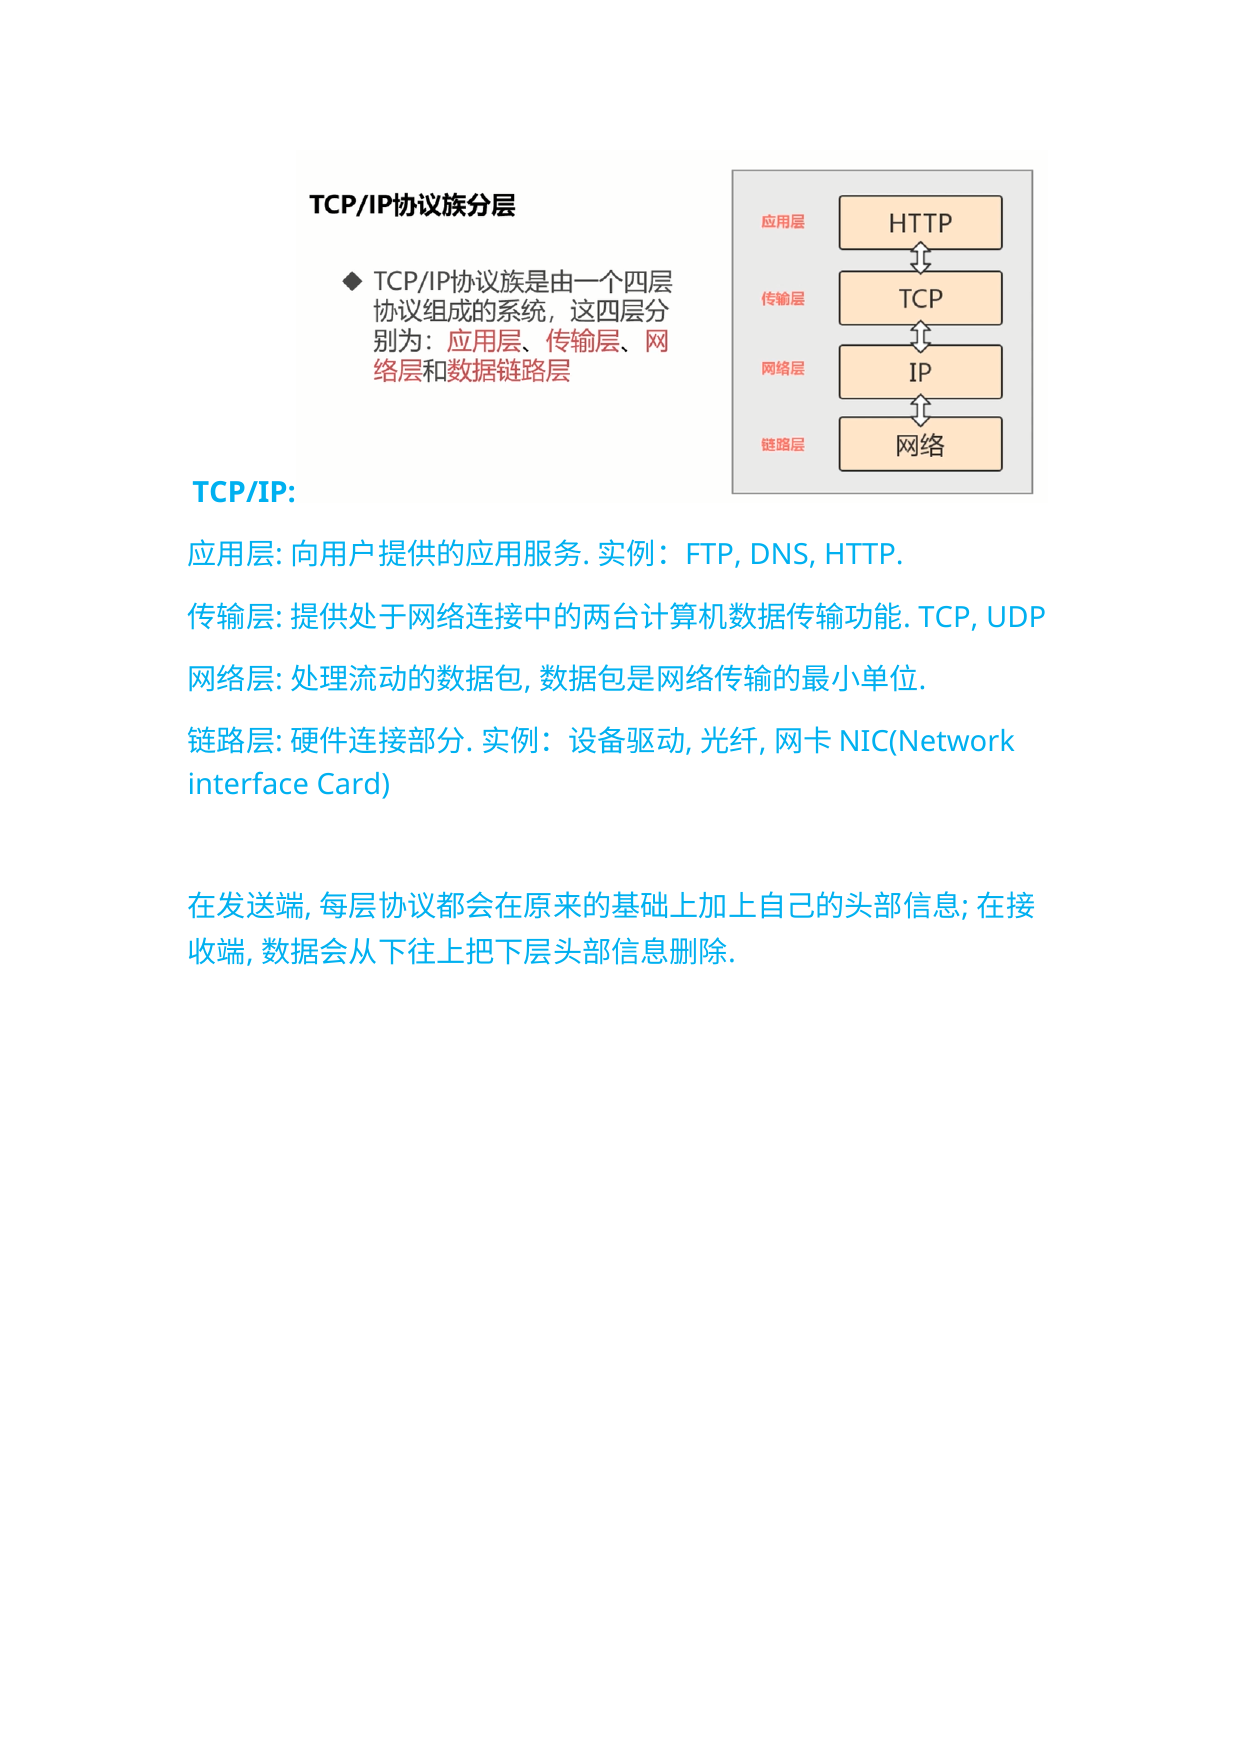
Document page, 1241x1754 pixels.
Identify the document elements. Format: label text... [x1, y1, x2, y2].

text 应用层: 向用户提供的应用服务. 实例：FTP, DNS, HTTP. [187, 531, 1053, 573]
text 传输层: 提供处于网络连接中的两台计算机数据传输功能. TCP, UDP [187, 593, 1053, 636]
text 网络层: 处理流动的数据包, 数据包是网络传输的最小单位. [187, 656, 1053, 698]
text 在发送端, 每层协议都会在原来的基础上加上自己的头部信息; 在接收端, 数据会从下往上把下层头部信息删除. [187, 882, 1053, 971]
text 链路层: 硬件连接部分. 实例：设备驱动, 光纤, 网卡NIC(Network interface Card) [187, 718, 1053, 803]
picture [296, 150, 1049, 503]
